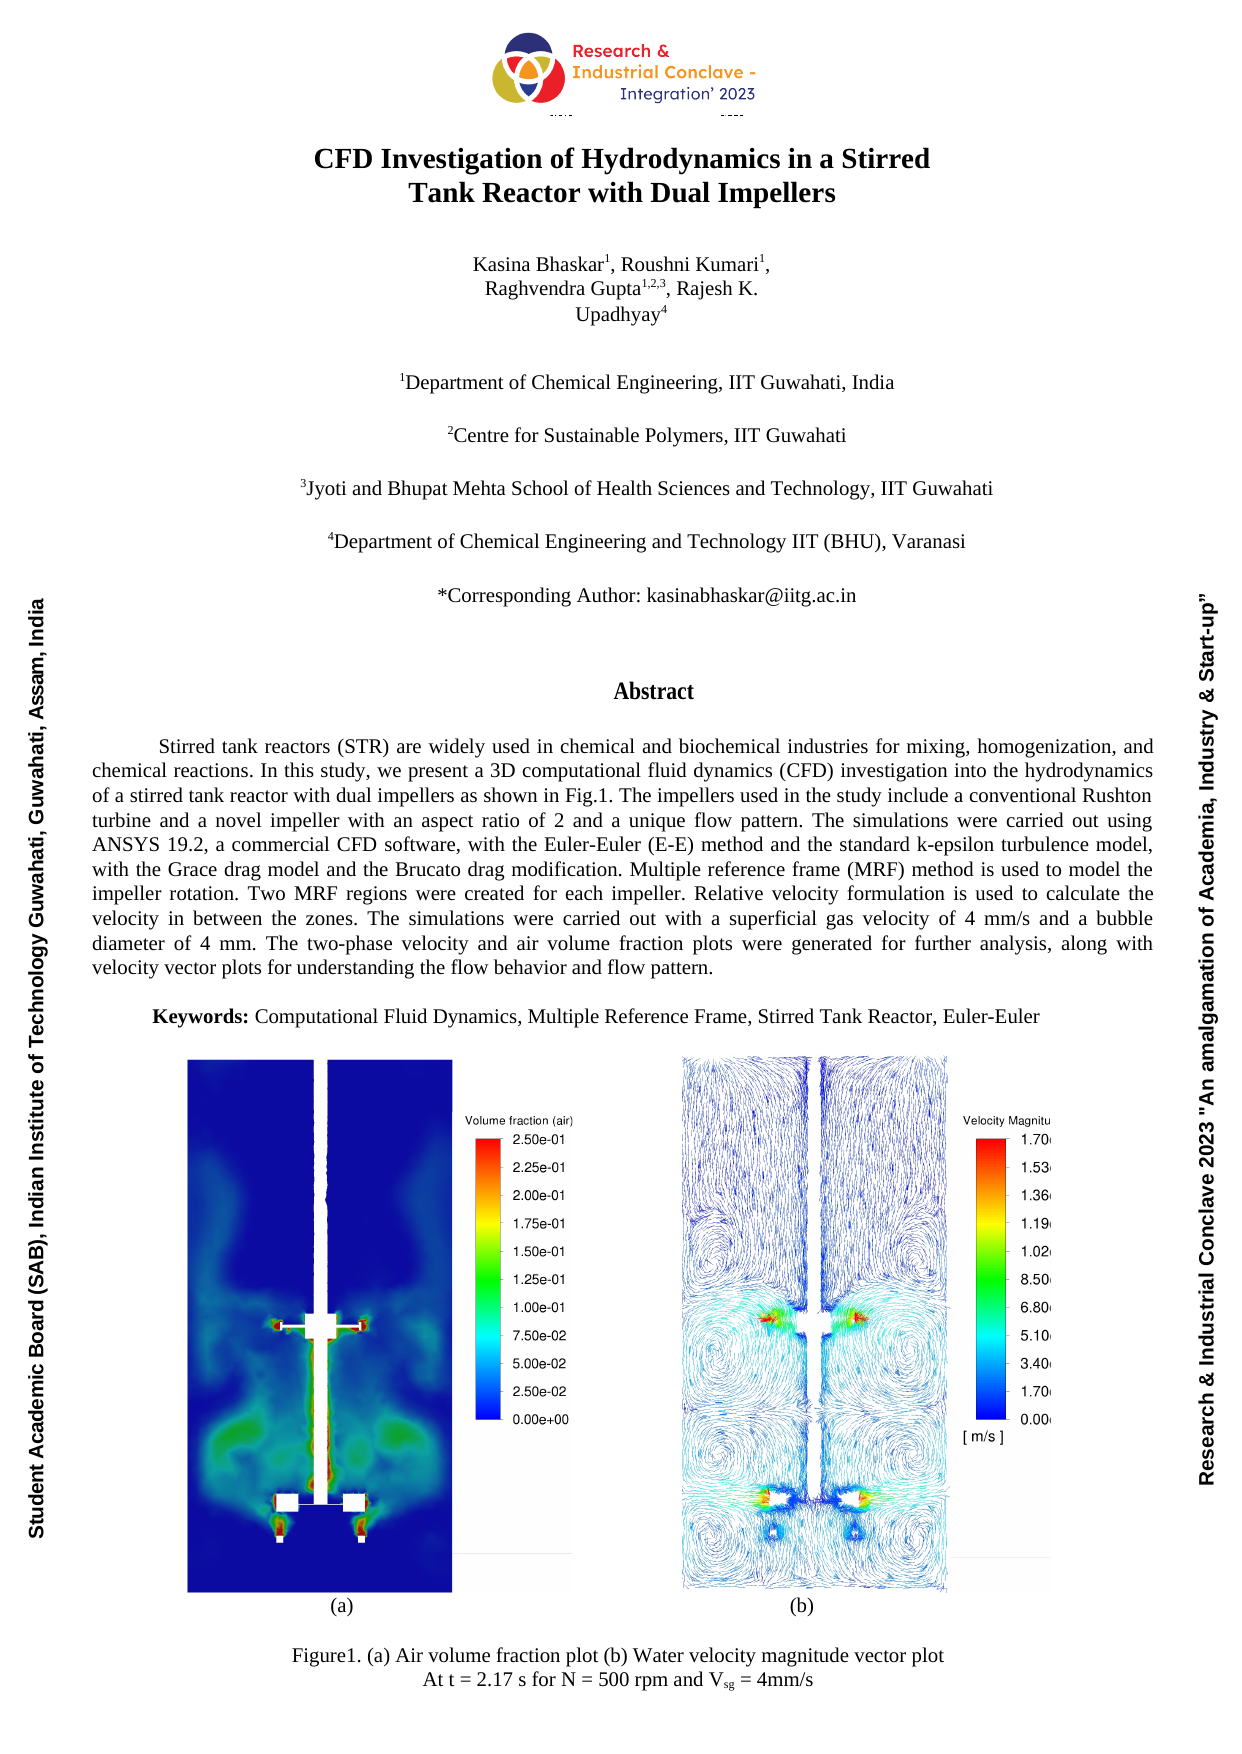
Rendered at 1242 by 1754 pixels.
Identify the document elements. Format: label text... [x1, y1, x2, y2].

text Keywords: Computational Fluid Dynamics, Multiple Reference Frame, Stirred Tank Reactor, Euler-Euler [88, 1004, 1159, 1028]
text Stirred tank reactors (STR) are widely used in chemical and biochemical industries for mixing, homogenization, and chemical reactions. In this study, we present a 3D computational fluid dynamics (CFD) investigation into the hydrodynamics of a stirred tank reactor with dual impellers as shown in Fig.1. The impellers used in the study include a conventional Rushton turbine and a novel impeller with an aspect ratio of 2 and a unique flow pattern. The simulations were carried out using ANSYS 19.2, a commercial CFD software, with the Euler-Euler (E-E) method and the standard k-epsilon turbulence model, with the Grace drag model and the Brucato drag modification. Multiple reference frame (MRF) method is used to model the impeller rotation. Two MRF regions were created for each impeller. Relative velocity formulation is used to calculate the velocity in between the zones. The simulations were carried out with a superficial gas velocity of 4 mm/s and a bubble diameter of 4 mm. The two-phase velocity and air volume fraction plots were generated for further analysis, along with velocity vector plots for understanding the flow behavior and flow pattern. [92, 734, 1155, 979]
list (b) [330, 1593, 1159, 1617]
text Figure1. (a) Air volume fraction plot (b) Water velocity magnitude vector plot [77, 1643, 1159, 1667]
text 4Department of Chemical Engineering and Technology IIT (BHU), Varanasi [77, 529, 1217, 553]
text Kasina Bhaskar1, Roushni Kumari1, Raghvendra Gupta1,2,3, Rajesh K. Upadhyay4 [452, 252, 791, 326]
text Abstract [92, 684, 1155, 709]
text *Corresponding Author: kasinabhaskar@iitg.ac.in [77, 583, 1217, 607]
text At t = 2.17 s for N = 500 rpm and Vsg = 4mm/s [77, 1667, 1159, 1691]
text 1Department of Chemical Engineering, IIT Guwahati, India [77, 370, 1217, 394]
picture [185, 1058, 573, 1593]
text CFD Investigation of Hydrodynamics in a Stirred Tank Reactor with Dual Impellers [278, 141, 966, 208]
picture [77, 17, 1217, 135]
text 2Centre for Sustainable Polymers, IIT Guwahati [77, 423, 1217, 447]
picture [682, 1053, 1051, 1593]
text 3Jyoti and Bhupat Mehta School of Health Sciences and Technology, IIT Guwahati [77, 476, 1217, 500]
